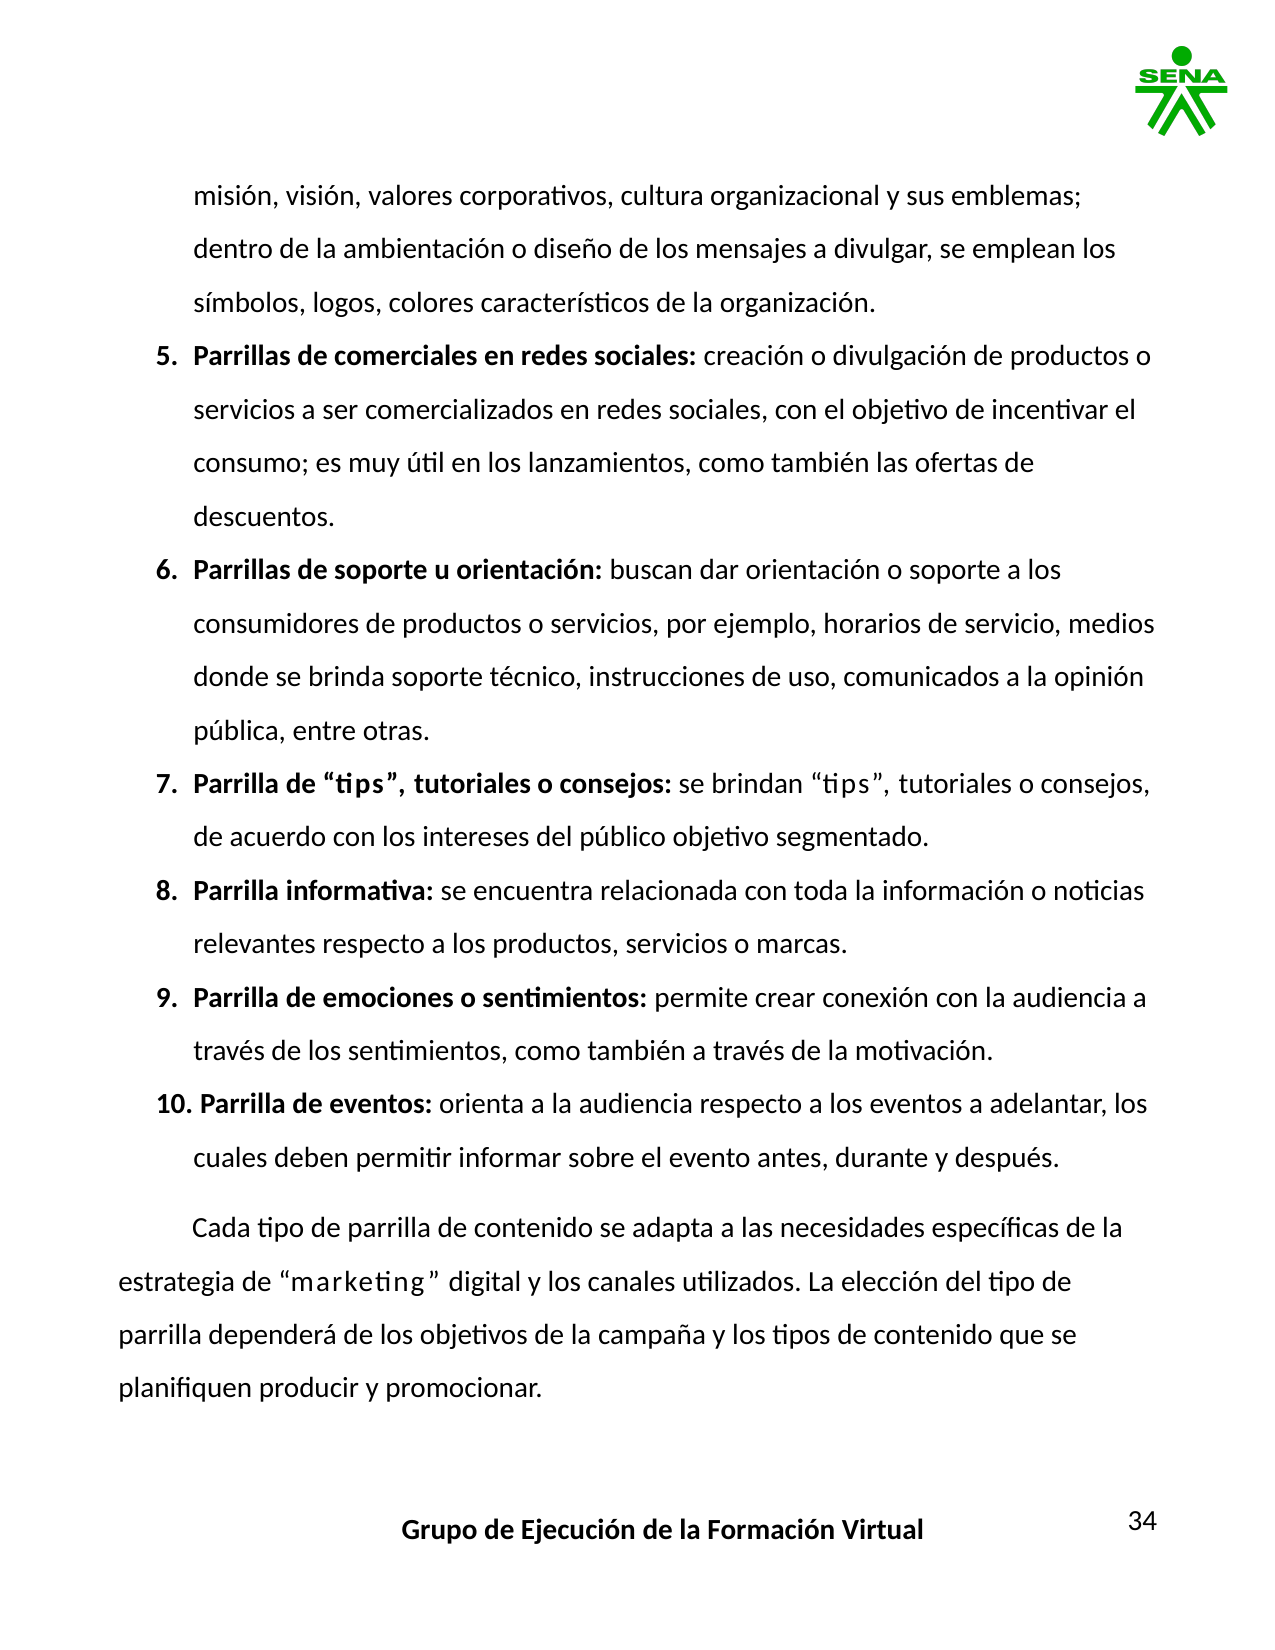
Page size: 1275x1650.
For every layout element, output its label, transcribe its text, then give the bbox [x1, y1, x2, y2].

list Parrilla de emociones o sentimientos: permite crear conexión con la audiencia a través de los sentimientos, como también a través de la motivación. [156, 979, 1157, 1068]
list Parrillas de soporte u orientación: buscan dar orientación o soporte a los consumidores de productos o servicios, por ejemplo, horarios de servicio, medios donde se brinda soporte técnico, instrucciones de uso, comunicados a la opinión pública, entre otras. [156, 551, 1157, 747]
list Parrilla informativa: se encuentra relacionada con toda la información o noticias relevantes respecto a los productos, servicios o marcas. [156, 872, 1157, 961]
list Parrilla de “tips”, tutoriales o consejos: se brindan “tips”, tutoriales o consejos, de acuerdo con los intereses del público objetivo segmentado. [156, 765, 1157, 854]
list Parrillas de comerciales en redes sociales: creación o divulgación de productos o servicios a ser comercializados en redes sociales, con el objetivo de incentivar el consumo; es muy útil en los lanzamientos, como también las ofertas de descuentos. [156, 337, 1157, 533]
picture [1135, 46, 1228, 136]
text Cada tipo de parrilla de contenido se adapta a las necesidades específicas de la estrategia de “marketing” digital y los canales utilizados. La elección del tipo de parrilla dependerá de los objetivos de la campaña y los tipos de contenido que se planifiquen producir y promocionar. [118, 1209, 1157, 1405]
list Parrilla de eventos: orienta a la audiencia respecto a los eventos a adelantar, los cuales deben permitir informar sobre el evento antes, durante y después. [156, 1086, 1157, 1175]
